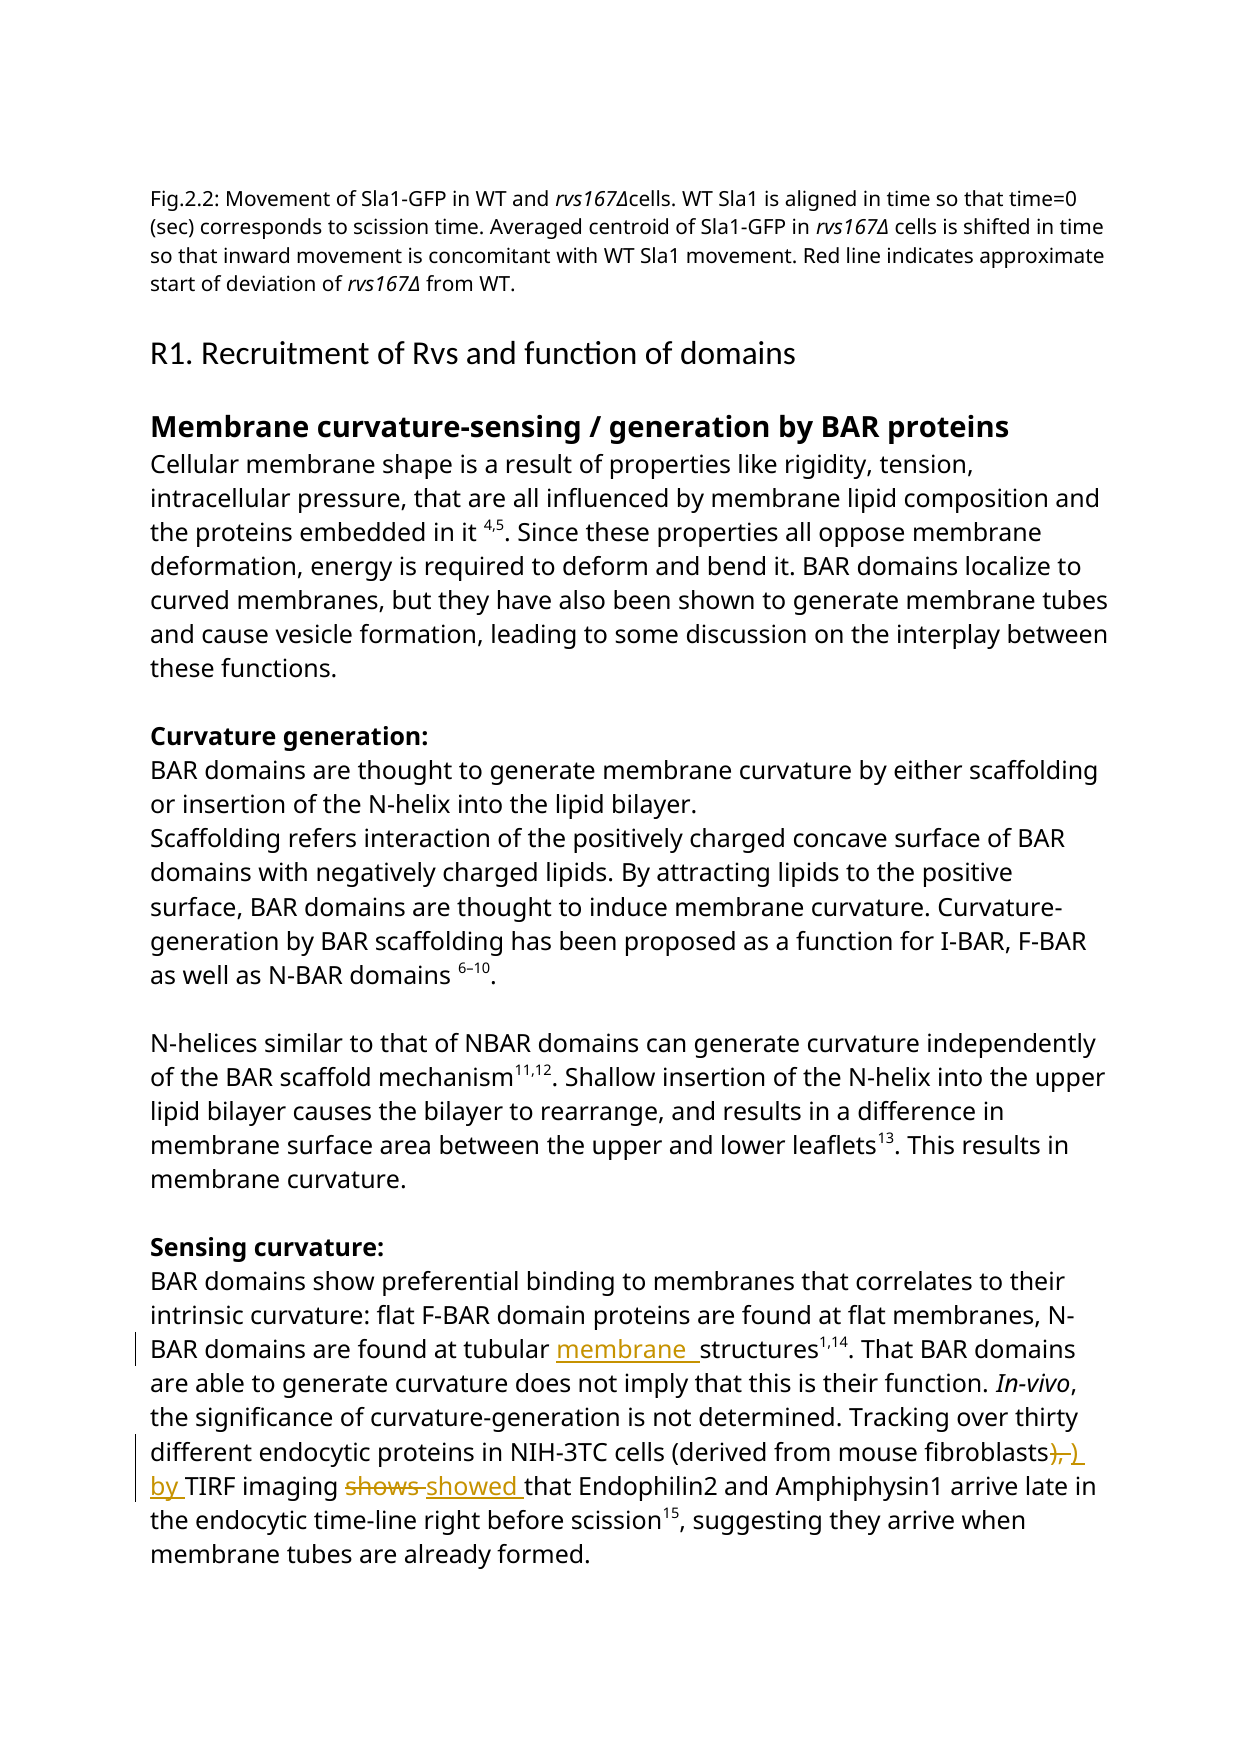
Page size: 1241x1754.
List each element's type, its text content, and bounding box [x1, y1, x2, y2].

text Curvature generation: [150, 719, 1110, 753]
text N-helices similar to that of NBAR domains can generate curvature independently of the BAR scaffold mechanism11,12. Shallow insertion of the N-helix into the upper lipid bilayer causes the bilayer to rearrange, and results in a difference in membrane surface area between the upper and lower leaflets13. This results in membrane curvature. [150, 1025, 1110, 1196]
text BAR domains are thought to generate membrane curvature by either scaffolding or insertion of the N-helix into the lipid bilayer. [150, 753, 1110, 821]
text Sensing curvature: [150, 1230, 1110, 1264]
text Fig.2.2: Movement of Sla1-GFP in WT and rvs167Δcells. WT Sla1 is aligned in time so that time=0 (sec) corresponds to scission time. Averaged centroid of Sla1-GFP in rvs167Δ cells is shifted in time so that inward movement is concomitant with WT Sla1 movement. Red line indicates approximate start of deviation of rvs167Δ from WT. [150, 184, 1110, 298]
text Scaffolding refers interaction of the positively charged concave surface of BAR domains with negatively charged lipids. By attracting lipids to the positive surface, BAR domains are thought to induce membrane curvature. Curvature-generation by BAR scaffolding has been proposed as a function for I-BAR, F-BAR as well as N-BAR domains 6–10. [150, 821, 1110, 991]
text BAR domains show preferential binding to membranes that correlates to their intrinsic curvature: flat F-BAR domain proteins are found at flat membranes, N-BAR domains are found at tubular structures1,14. That BAR domains are able to generate curvature does not imply that this is their function. In-vivo, the significance of curvature-generation is not determined. Tracking over thirty different endocytic proteins in NIH-3TC cells (derived from mouse fibroblastsTIRF imaging that Endophilin2 and Amphiphysin1 arrive late in the endocytic time-line right before scission15, suggesting they arrive when membrane tubes are already formed. [150, 1264, 1110, 1570]
text Membrane curvature-sensing / generation by BAR proteins [150, 407, 1110, 446]
text R1. Recruitment of Rvs and function of domains [150, 332, 1110, 373]
text Cellular membrane shape is a result of properties like rigidity, tension, intracellular pressure, that are all influenced by membrane lipid composition and the proteins embedded in it 4,5. Since these properties all oppose membrane deformation, energy is required to deform and bend it. BAR domains localize to curved membranes, but they have also been shown to generate membrane tubes and cause vesicle formation, leading to some discussion on the interplay between these functions. [150, 446, 1110, 685]
